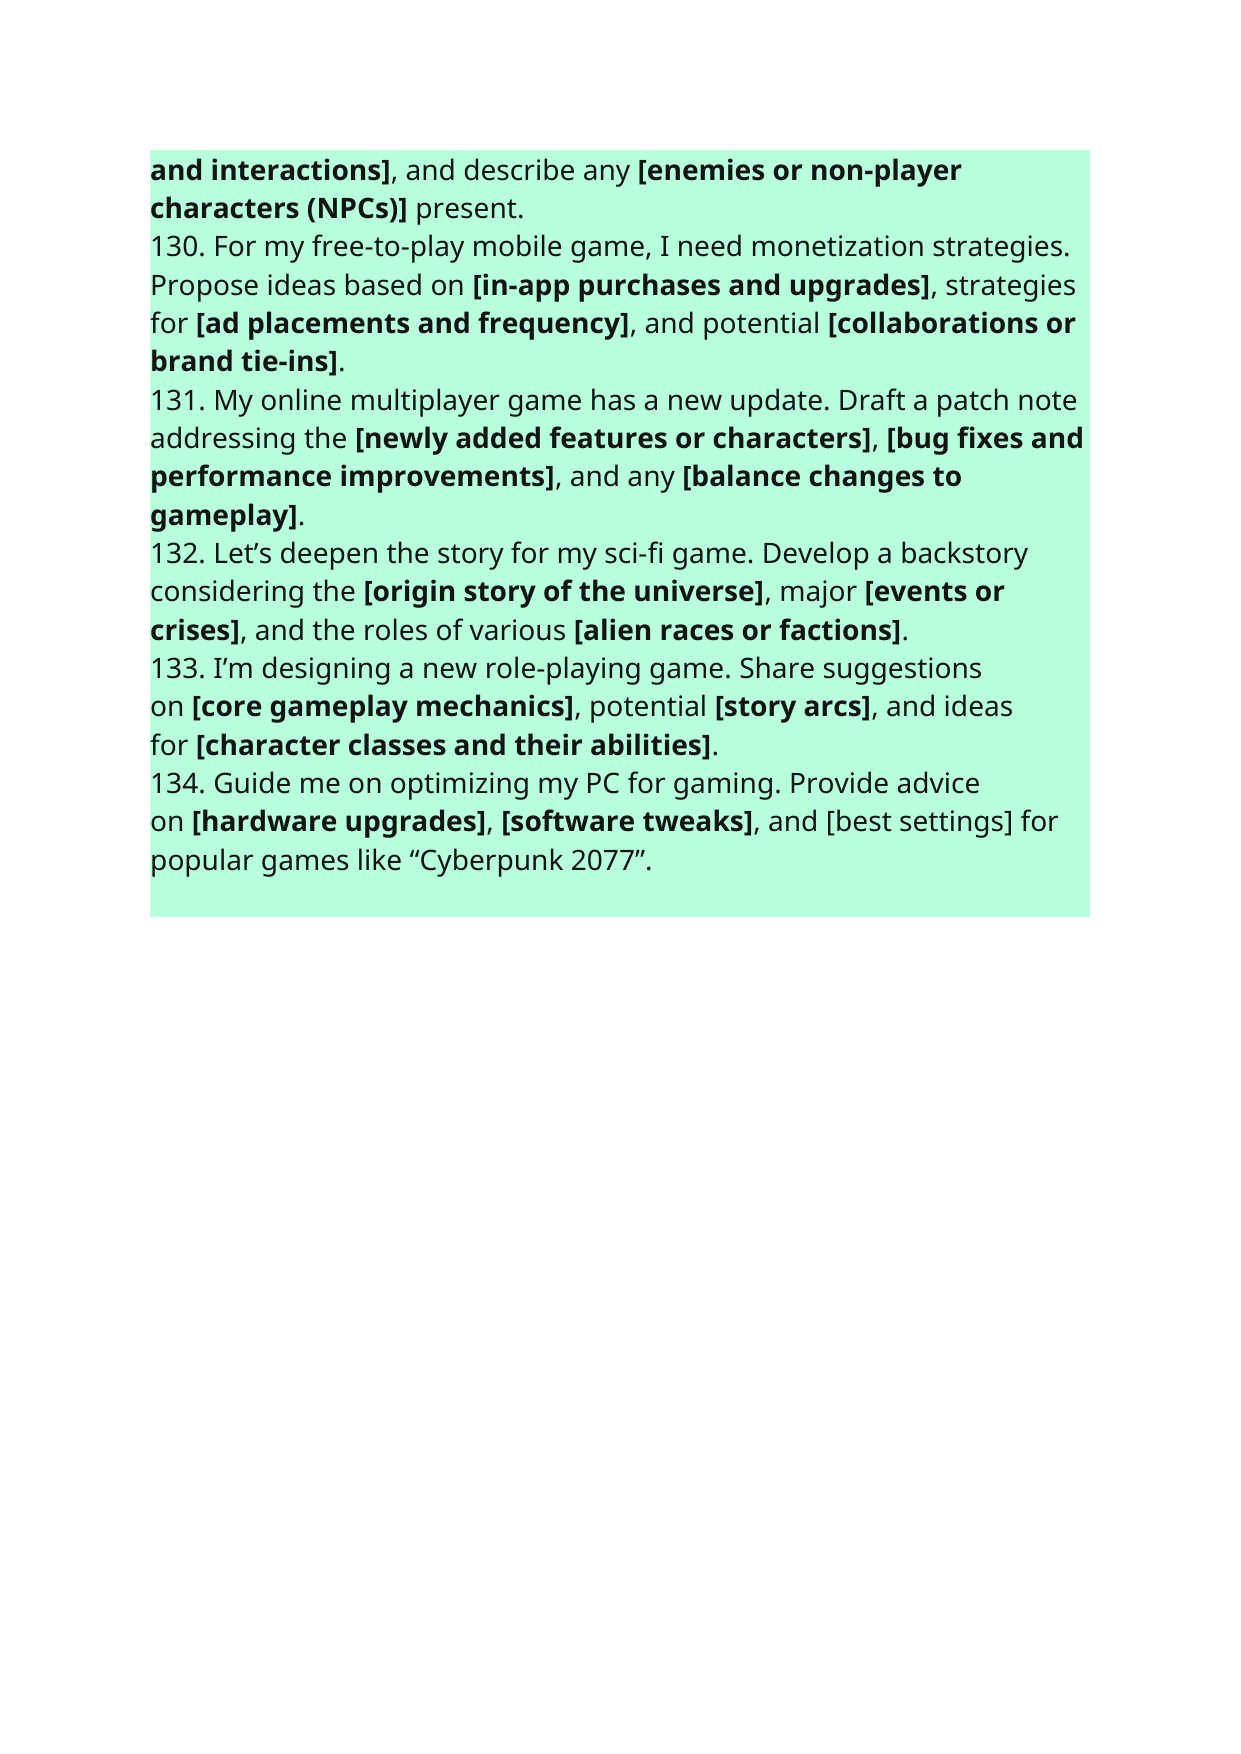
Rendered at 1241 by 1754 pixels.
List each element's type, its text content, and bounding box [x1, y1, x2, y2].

text 131. My online multiplayer game has a new update. Draft a patch note addressing the [newly added features or characters], [bug fixes and performance improvements], and any [balance changes to gameplay]. [150, 380, 1090, 533]
text 130. For my free-to-play mobile game, I need monetization strategies. Propose ideas based on [in-app purchases and upgrades], strategies for [ad placements and frequency], and potential [collaborations or brand tie-ins]. [150, 227, 1090, 380]
text 132. Let’s deepen the story for my sci-fi game. Develop a backstory considering the [origin story of the universe], major [events or crises], and the roles of various [alien races or factions]. [150, 533, 1090, 648]
text 133. I’m designing a new role-playing game. Share suggestions on [core gameplay mechanics], potential [story arcs], and ideas for [character classes and their abilities]. [150, 648, 1090, 763]
text 134. Guide me on optimizing my PC for gaming. Provide advice on [hardware upgrades], [software tweaks], and [best settings] for popular games like “Cyberpunk 2077”. [150, 763, 1090, 878]
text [150, 150, 1090, 227]
